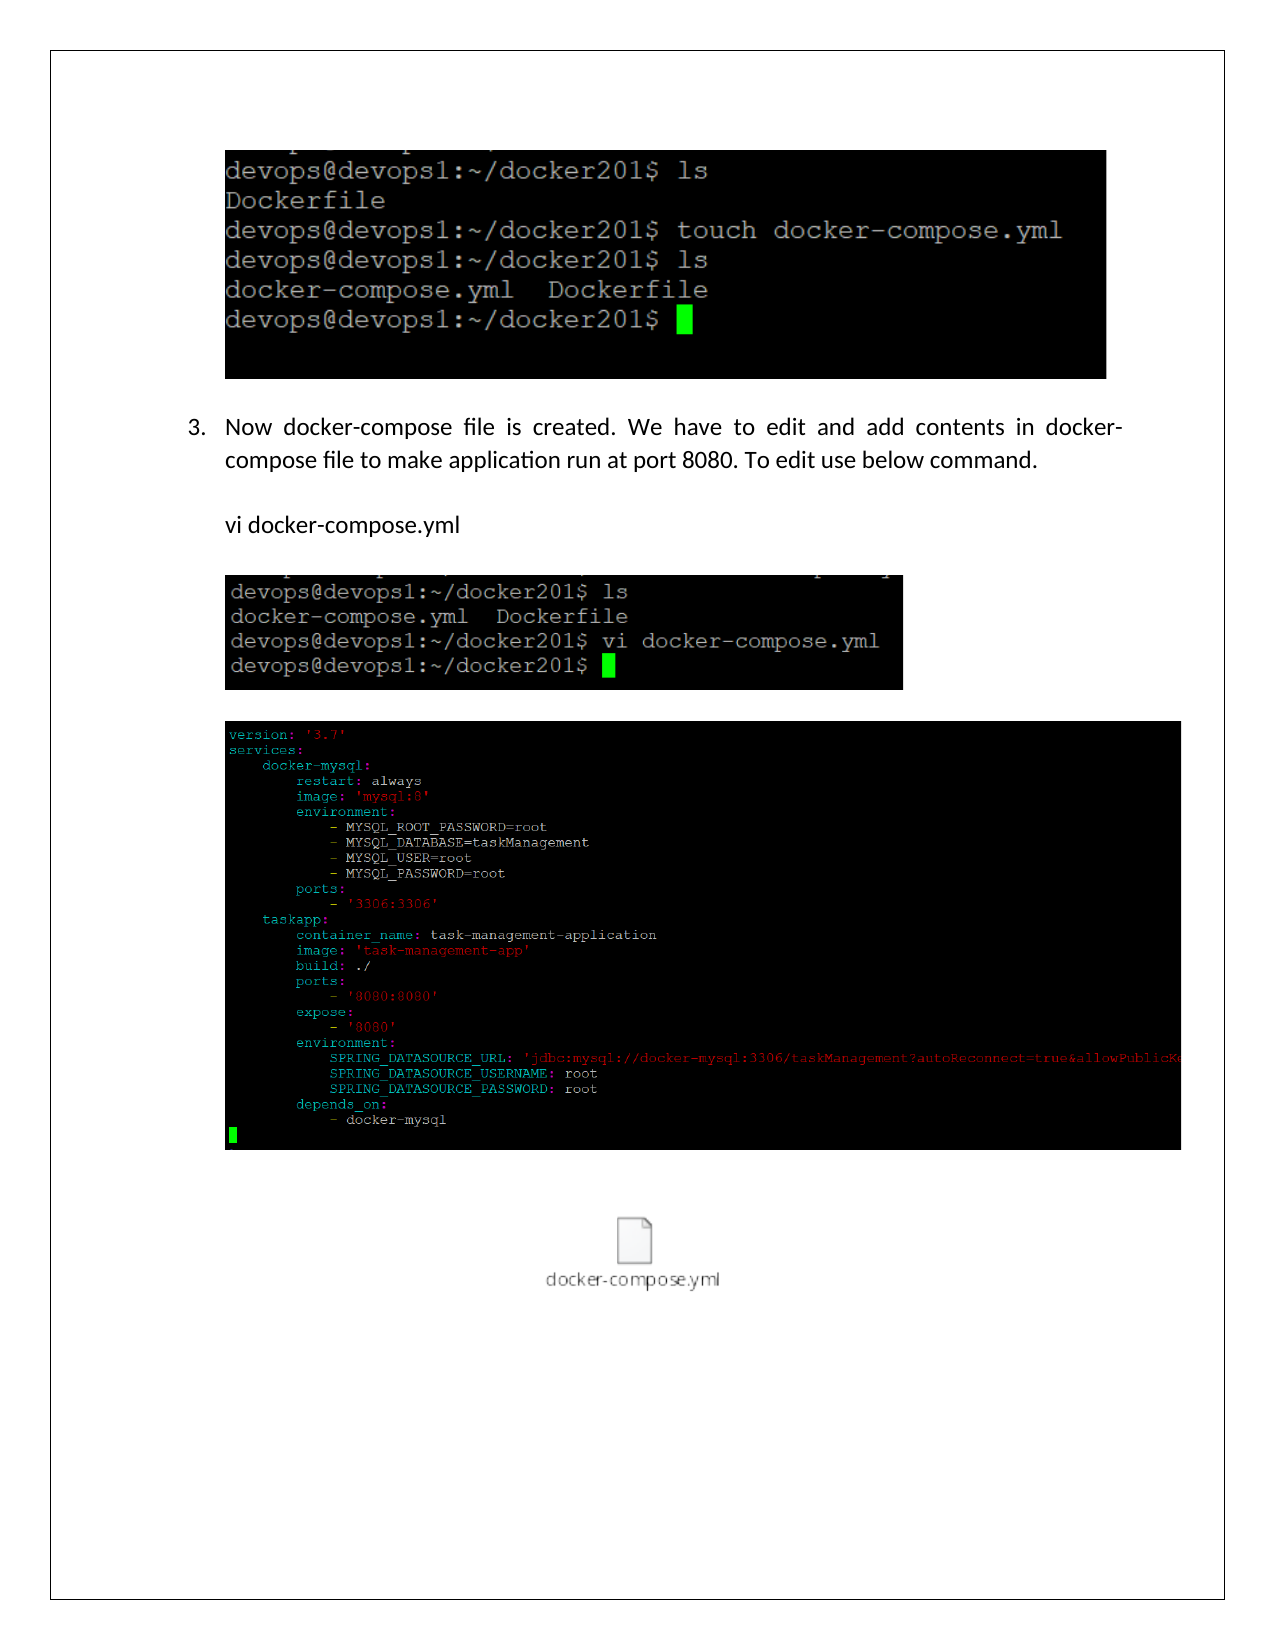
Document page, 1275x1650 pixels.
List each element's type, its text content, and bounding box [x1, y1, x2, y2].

list Now docker-compose file is created. We have to edit and add contents in docker-compose file to make application run at port 8080. To edit use below command. [187, 411, 1125, 474]
picture [225, 575, 904, 690]
picture [225, 150, 1107, 379]
picture [225, 721, 1182, 1150]
list vi docker-compose.yml [225, 509, 1125, 540]
